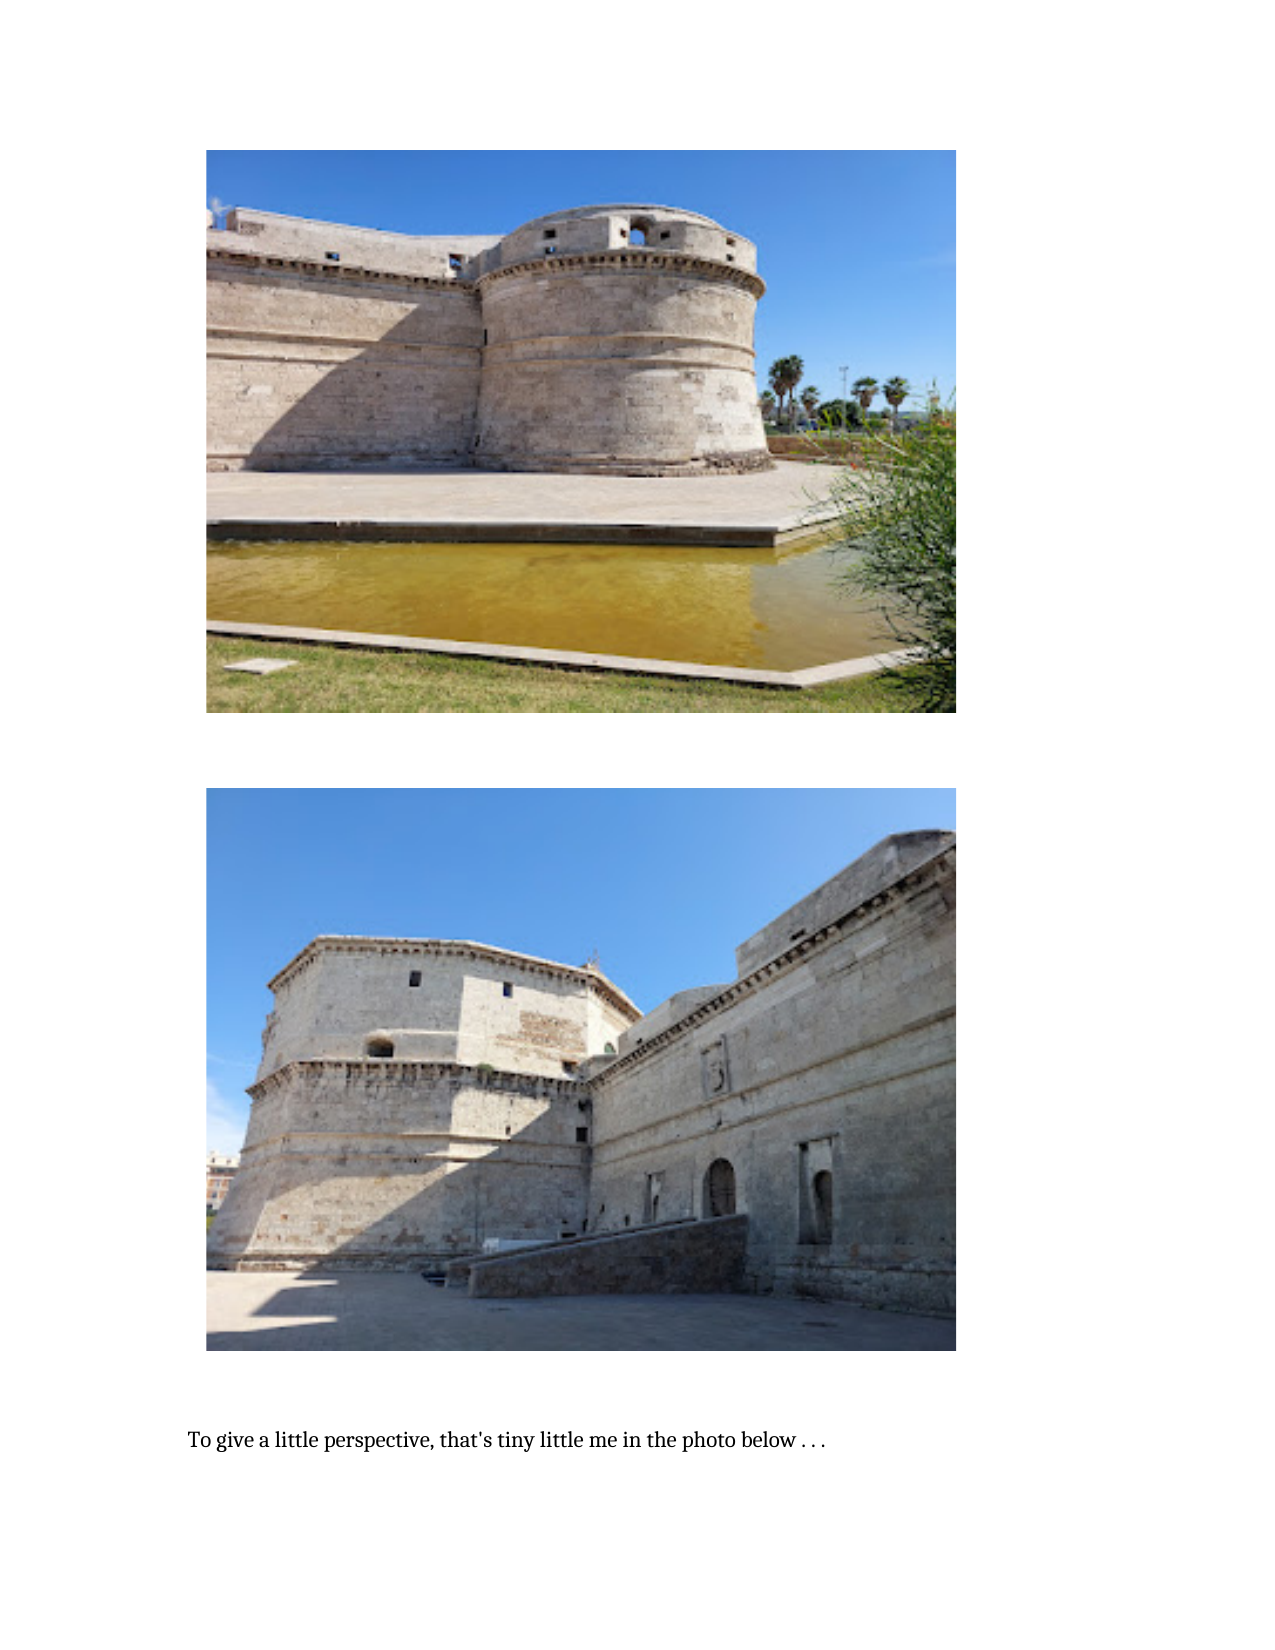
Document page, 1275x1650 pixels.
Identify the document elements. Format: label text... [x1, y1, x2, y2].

picture [206, 150, 957, 713]
text To give a little perspective, that's tiny little me in the photo below . . . [187, 1426, 1087, 1453]
picture [206, 788, 957, 1351]
